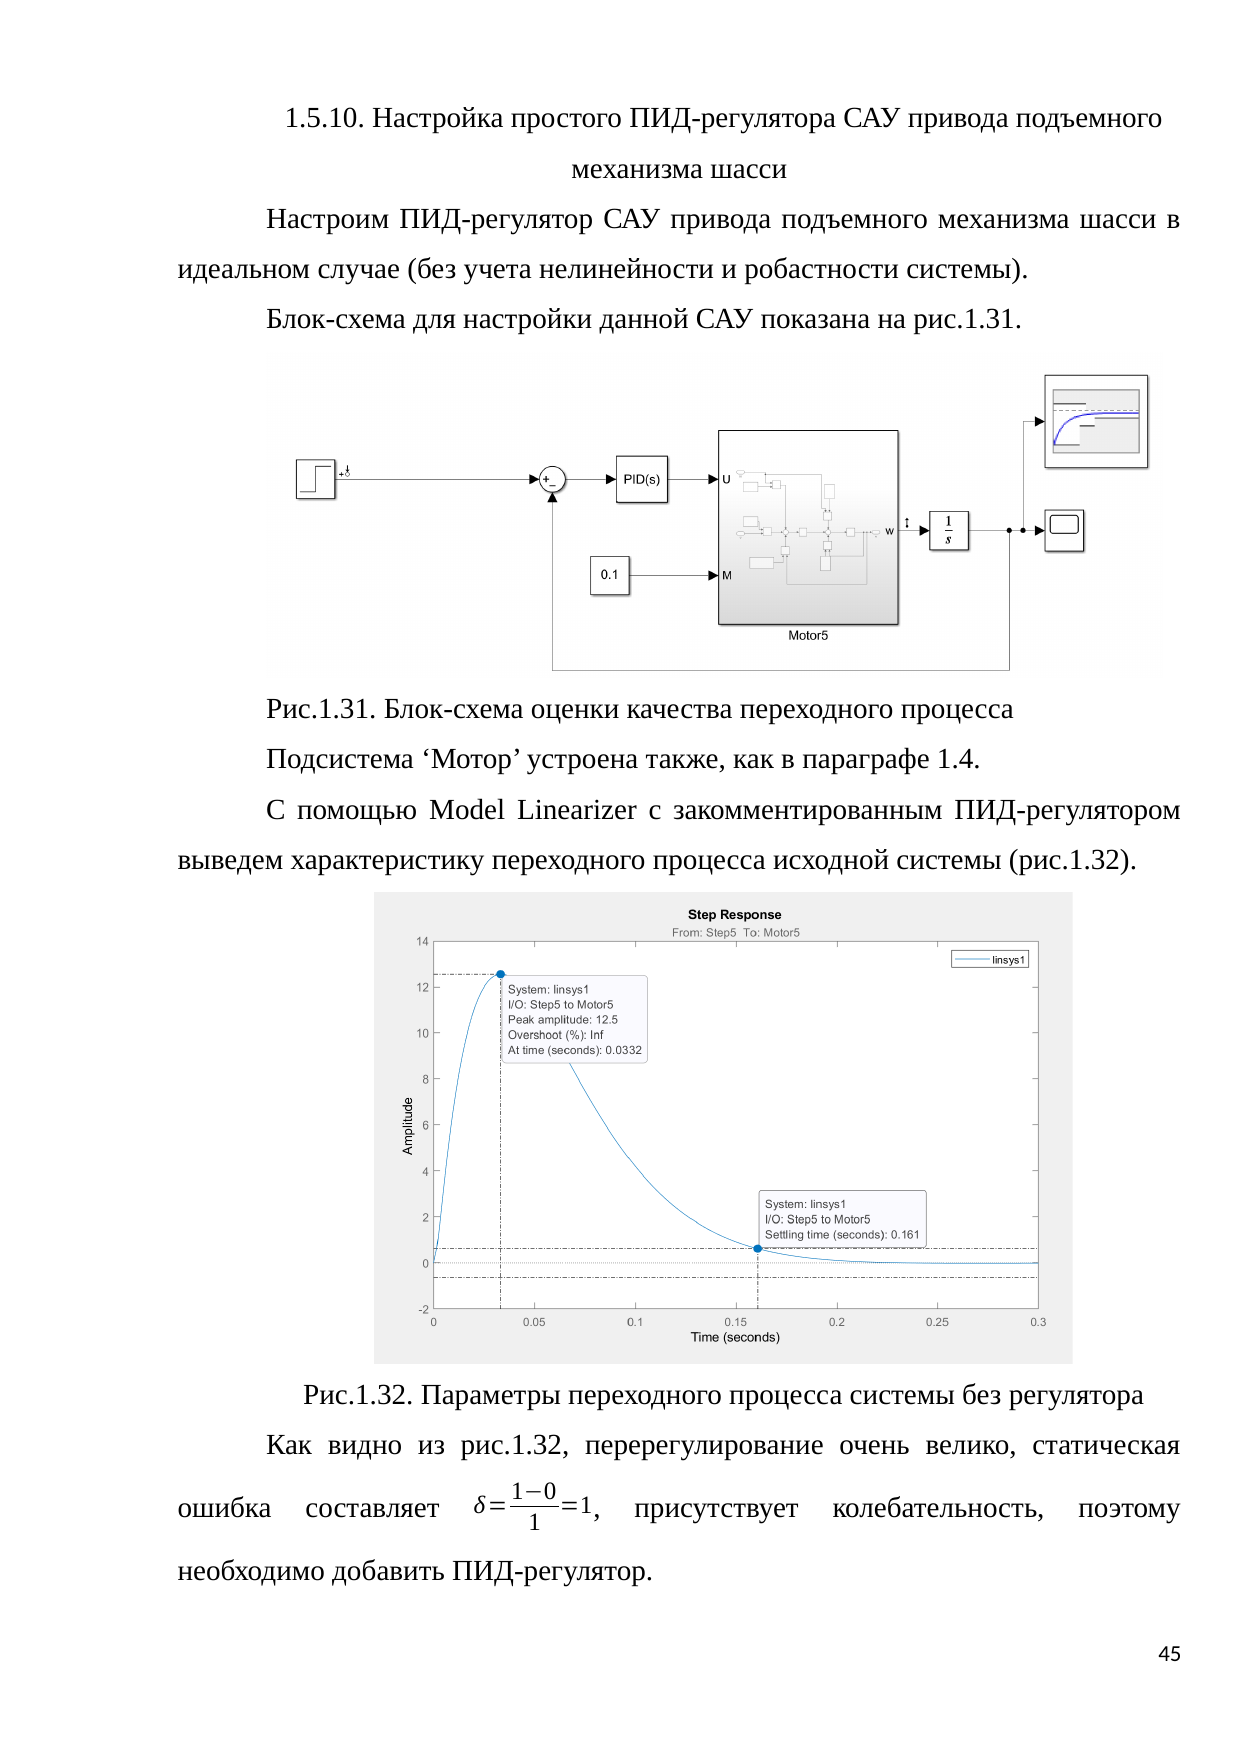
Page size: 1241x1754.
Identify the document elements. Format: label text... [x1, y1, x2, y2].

text Настроим ПИД-регулятор САУ привода подъемного механизма шасси в идеальном случае (без учета нелинейности и робастности системы). [177, 201, 1181, 285]
text Рис.1.31. Блок-схема оценки качества переходного процесса [177, 691, 1181, 725]
text Блок-схема для настройки данной САУ показана на рис.1.31. [177, 302, 1181, 335]
subtitle 1.5.10. Настройка простого ПИД-регулятора САУ привода подъемного механизма шасси [177, 100, 1181, 184]
text Как видно из рис.1.32, перерегулирование очень велико, статическая ошибка составляет , присутствует колебательность, поэтому необходимо добавить ПИД-регулятор. [177, 1427, 1181, 1587]
picture [265, 352, 1163, 678]
text С помощью Model Linearizer с закомментированным ПИД-регулятором выведем характеристику переходного процесса исходной системы (рис.1.32). [177, 792, 1181, 876]
text Рис.1.32. Параметры переходного процесса системы без регулятора [177, 1377, 1181, 1411]
text Подсистема ‘Мотор’ устроена также, как в параграфе 1.4. [177, 742, 1181, 775]
picture [374, 892, 1073, 1364]
